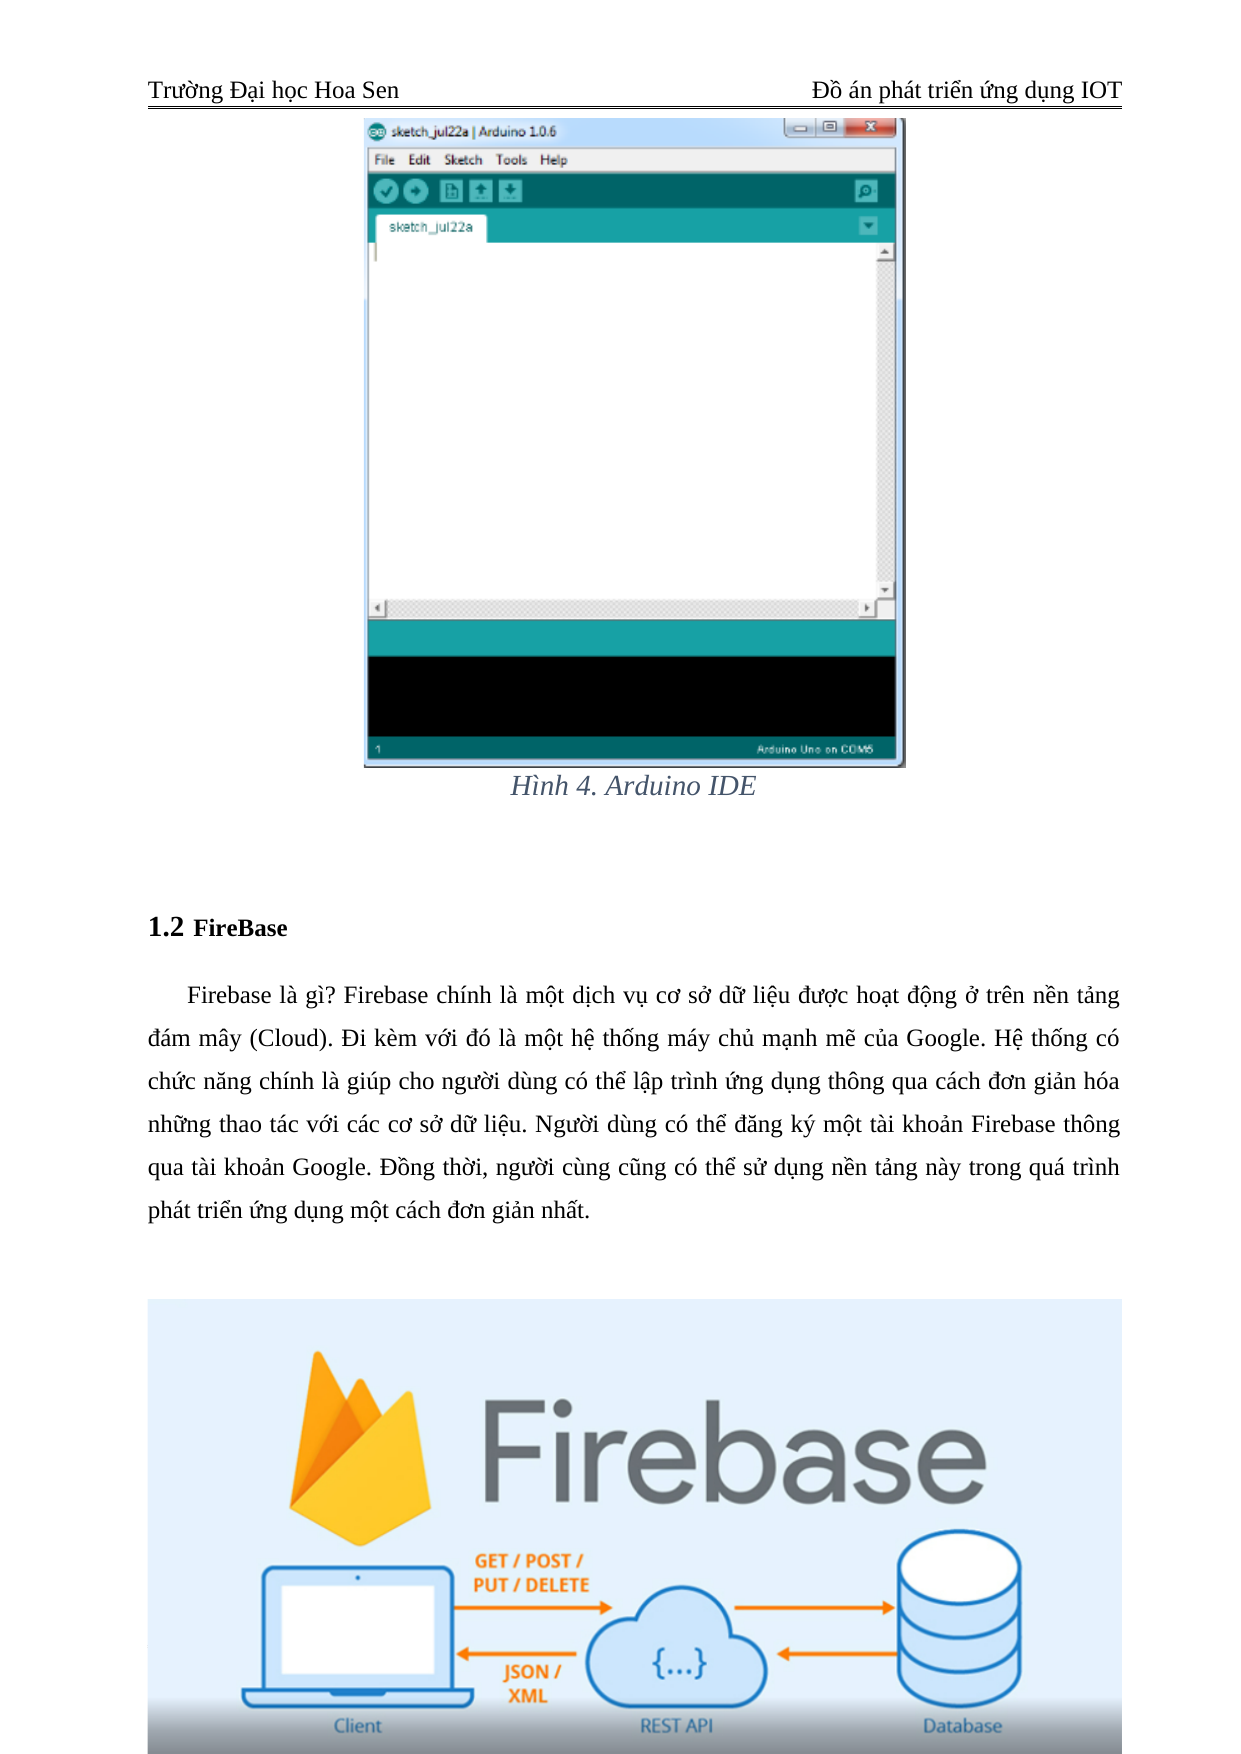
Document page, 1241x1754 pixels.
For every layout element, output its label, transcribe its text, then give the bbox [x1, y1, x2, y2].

list FireBase [148, 909, 1122, 942]
picture [147, 1299, 1123, 1754]
picture [363, 118, 906, 768]
text Firebase là gì? Firebase chính là một dịch vụ cơ sở dữ liệu được hoạt động ở trên nền tảng đám mây (Cloud). Đi kèm với đó là một hệ thống máy chủ mạnh mẽ của Google. Hệ thống có chức năng chính là giúp cho người dùng có thể lập trình ứng dụng thông qua cách đơn giản hóa những thao tác với các cơ sở dữ liệu. Người dùng có thể đăng ký một tài khoản Firebase thông qua tài khoản Google. Đồng thời, người cùng cũng có thể sử dụng nền tảng này trong quá trình phát triển ứng dụng một cách đơn giản nhất. [148, 980, 1122, 1224]
text Hình 4. Arduino IDE [148, 768, 1122, 802]
